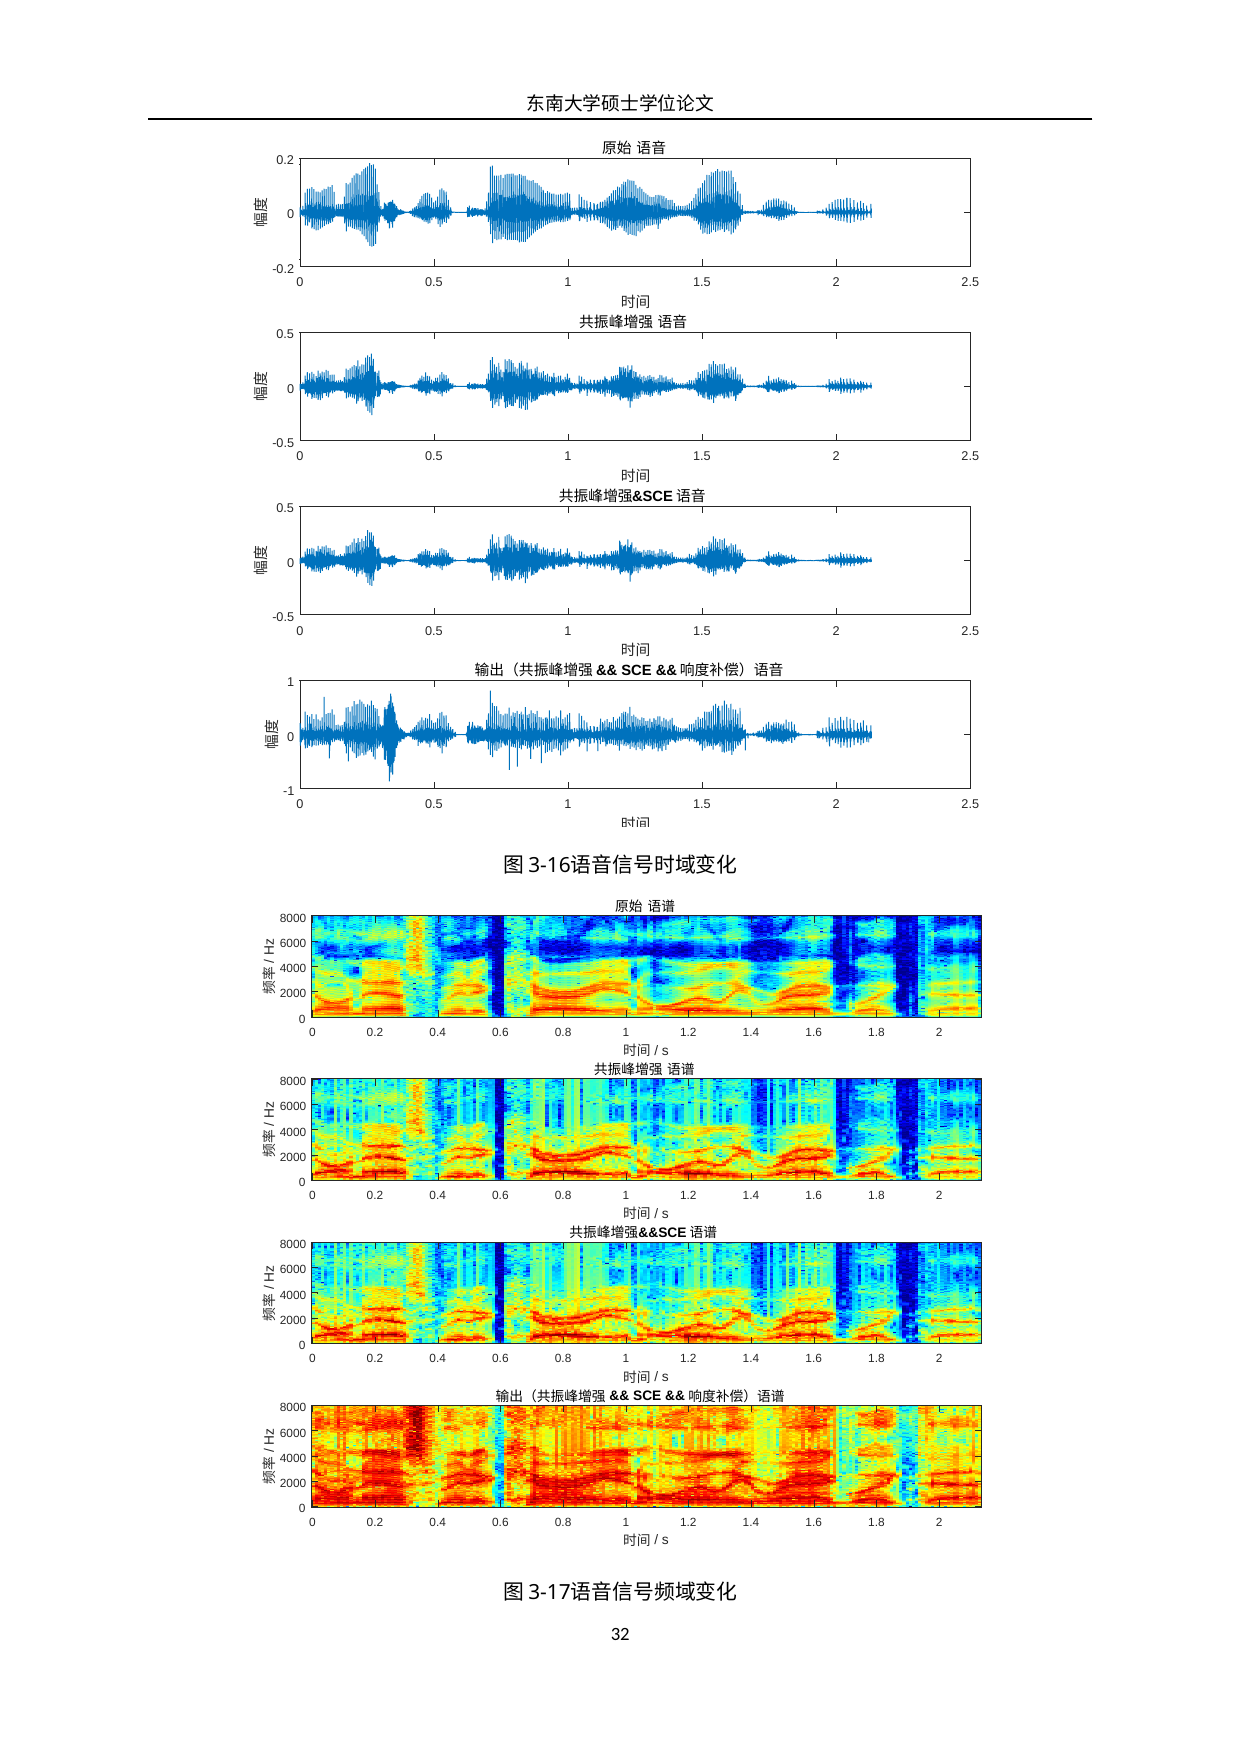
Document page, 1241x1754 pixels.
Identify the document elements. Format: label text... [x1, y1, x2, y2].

text 图3-17语音信号频域变化 [148, 1573, 1092, 1607]
text 图3-16语音信号时域变化 [148, 846, 1092, 880]
